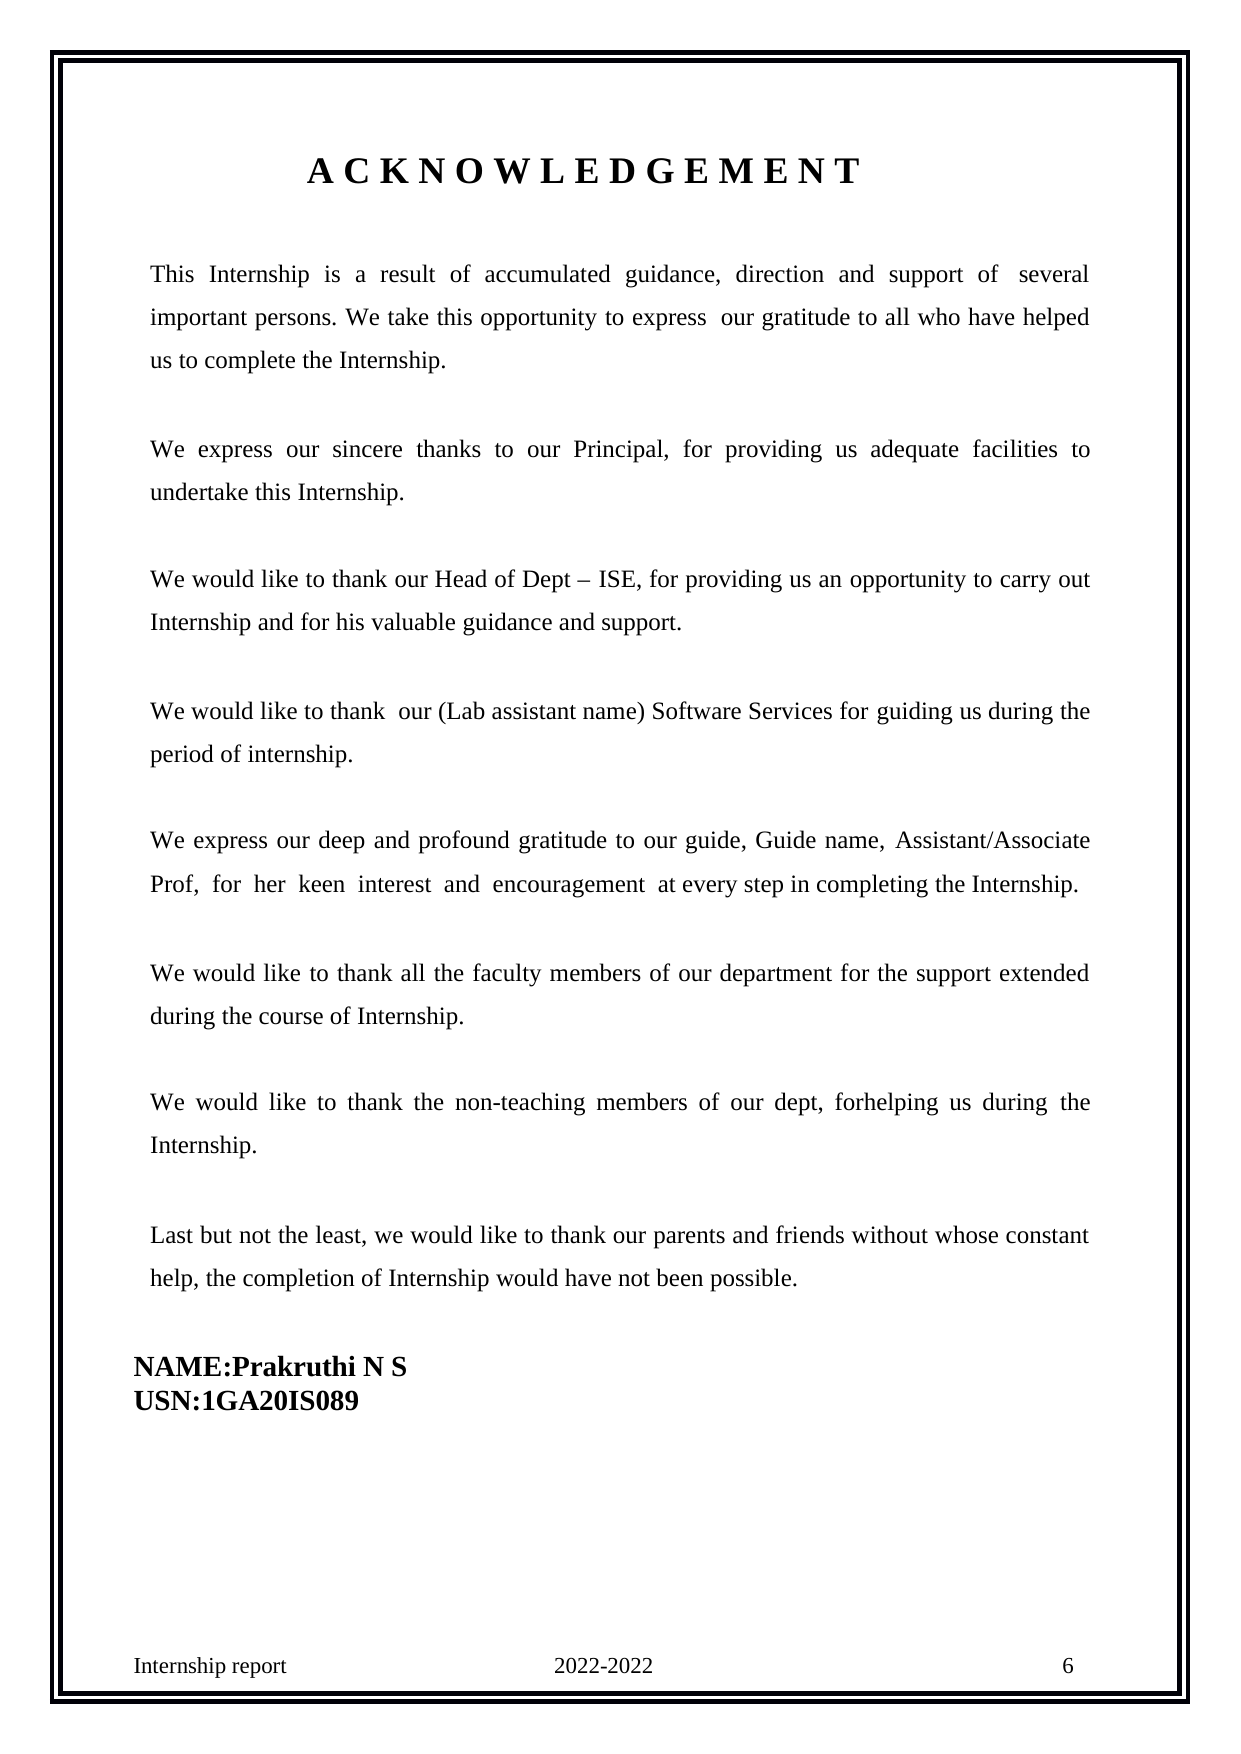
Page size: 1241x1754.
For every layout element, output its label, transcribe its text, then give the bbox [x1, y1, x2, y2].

text We would like to thank all the faculty members of our department for the support extended during the course of Internship. [150, 958, 1091, 1030]
subtitle A C K N O W L E D G E M E N T [307, 148, 1113, 191]
text USN:1GA20IS089 [133, 1383, 411, 1416]
text We express our deep and profound gratitude to our guide, Guide name, Assistant/Associate Prof, for her keen interest and encouragement at every step in completing the Internship. [150, 826, 1091, 897]
text NAME:Prakruthi N S [133, 1349, 411, 1383]
text We would like to thank the non-teaching members of our dept, forhelping us during the Internship. [150, 1087, 1091, 1159]
text We express our sincere thanks to our Principal, for providing us adequate facilities to undertake this Internship. [150, 434, 1091, 506]
text We would like to thank our (Lab assistant name) Software Services for guiding us during the period of internship. [150, 696, 1090, 768]
text Last but not the least, we would like to thank our parents and friends without whose constant help, the completion of Internship would have not been possible. [150, 1220, 1090, 1292]
text We would like to thank our Head of Dept – ISE, for providing us an opportunity to carry out Internship and for his valuable guidance and support. [150, 564, 1090, 636]
text This Internship is a result of accumulated guidance, direction and support of several important persons. We take this opportunity to express our gratitude to all who have helped us to complete the Internship. [150, 259, 1090, 374]
